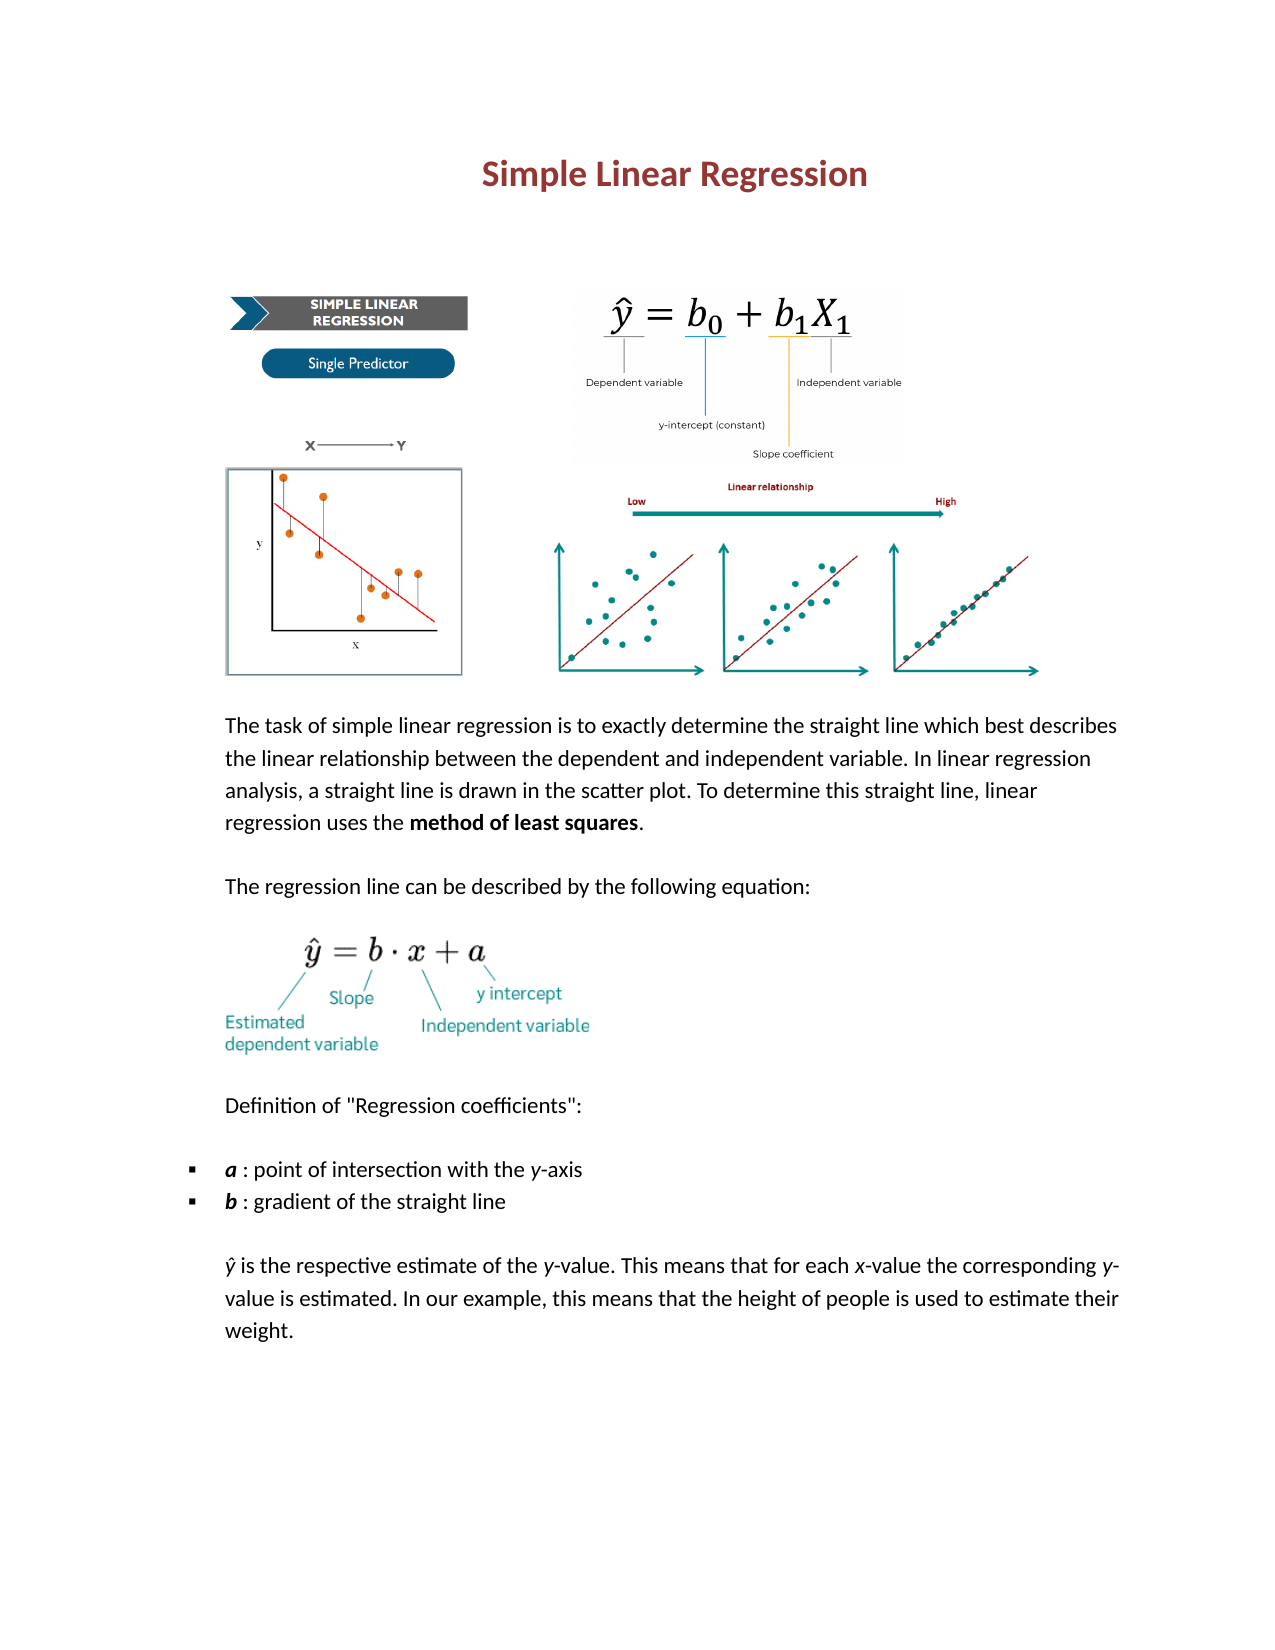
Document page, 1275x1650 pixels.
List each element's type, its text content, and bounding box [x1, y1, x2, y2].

picture [572, 287, 906, 464]
list ŷ is the respective estimate of the y-value. This means that for each x-value the corresponding y-value is estimated. In our example, this means that the height of people is used to estimate their weight. [225, 1252, 1125, 1344]
list Simple Linear Regression [225, 150, 1125, 196]
list a : point of intersection with the y-axis [187, 1155, 1125, 1183]
picture [545, 475, 1048, 676]
picture [225, 289, 470, 464]
list b : gradient of the straight line [187, 1187, 1125, 1215]
list Definition of "Regression coefficients": [225, 1091, 1125, 1119]
list The regression line can be described by the following equation: [225, 872, 1125, 900]
picture [225, 467, 463, 676]
list The task of simple linear regression is to exactly determine the straight line which best describes the linear relationship between the dependent and independent variable. In linear regression analysis, a straight line is drawn in the scatter plot. To determine this straight line, linear regression uses the method of least squares. [225, 711, 1125, 836]
picture [225, 936, 590, 1055]
